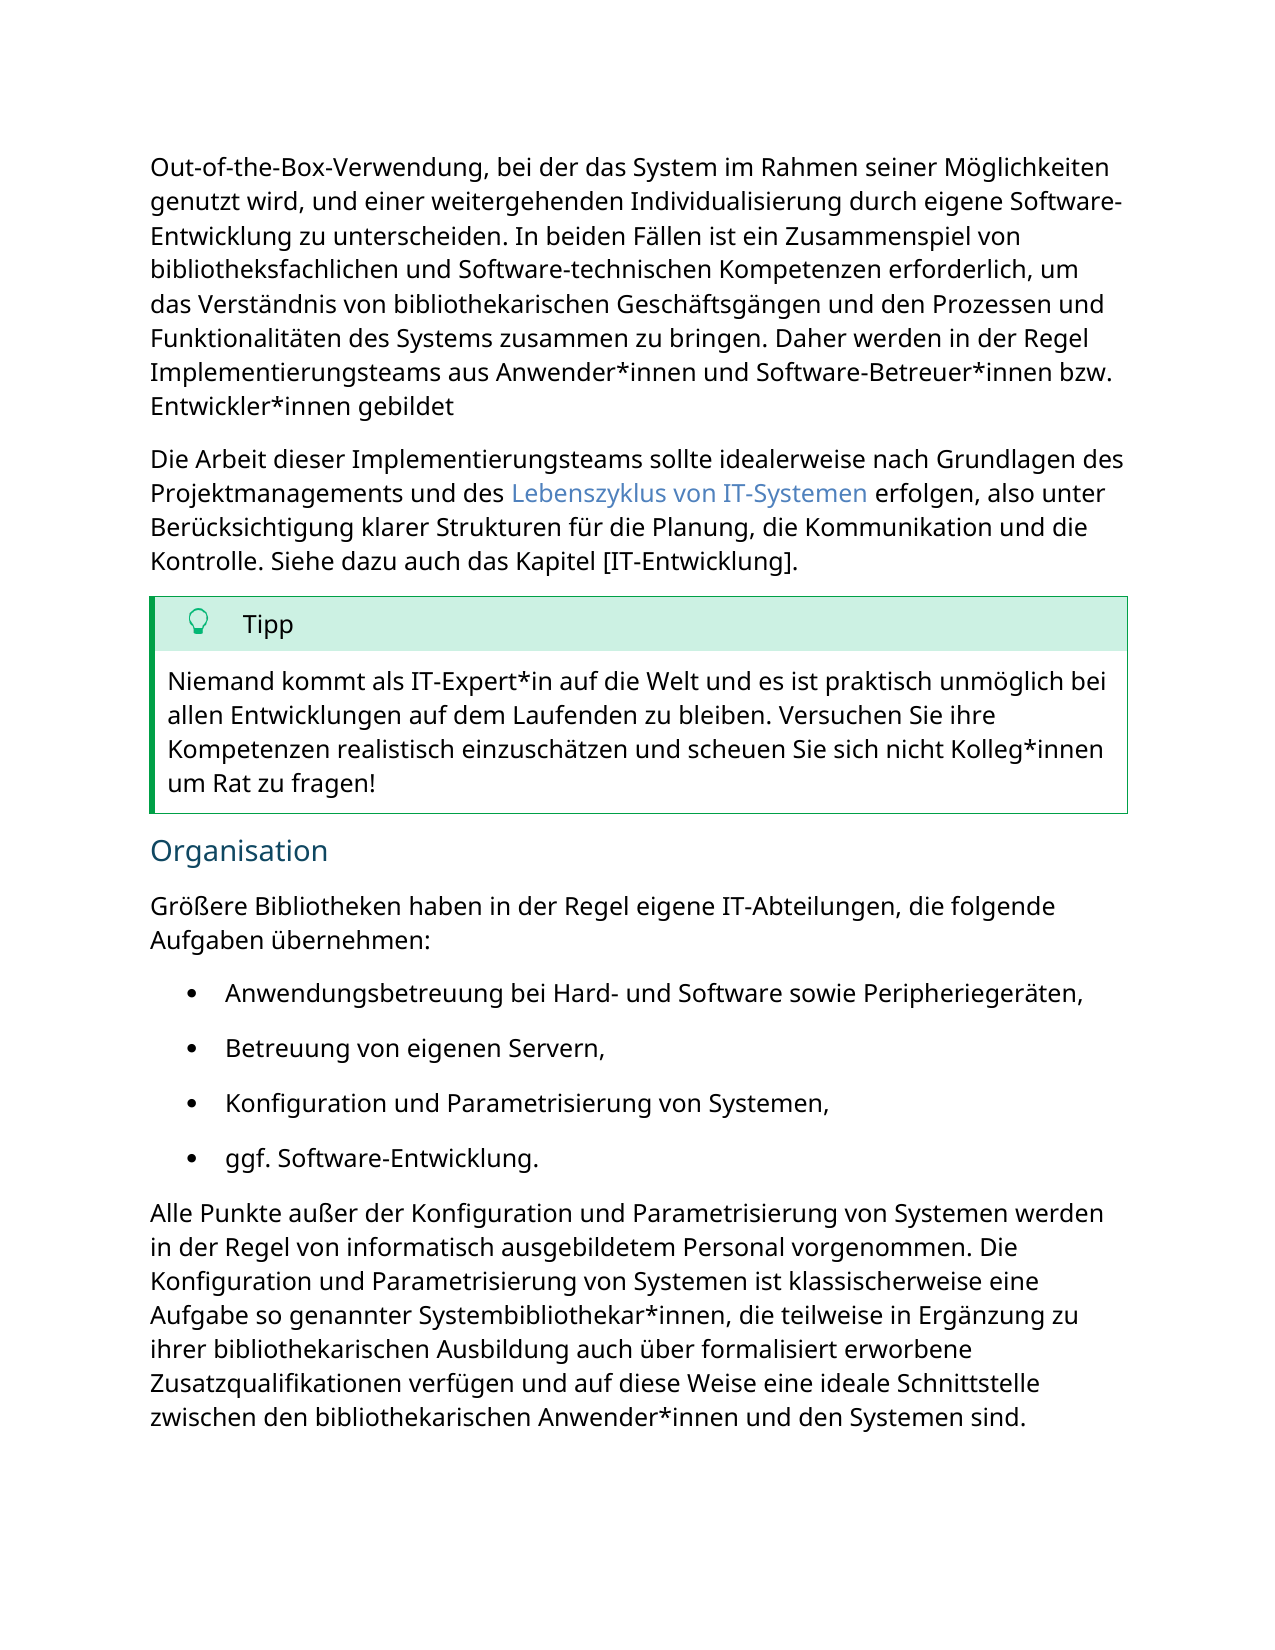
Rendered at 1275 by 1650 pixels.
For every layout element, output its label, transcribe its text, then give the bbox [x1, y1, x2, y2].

list ggf. Software-Entwicklung. [187, 1140, 1125, 1174]
list Anwendungsbetreuung bei Hard- und Software sowie Peripheriegeräten, [187, 976, 1125, 1010]
text Die Arbeit dieser Implementierungsteams sollte idealerweise nach Grundlagen des Projektmanagements und des Lebenszyklus von IT-Systemen erfolgen, also unter Berücksichtigung klarer Strukturen für die Planung, die Kommunikation und die Kontrolle. Siehe dazu auch das Kapitel [IT-Entwicklung]. [150, 441, 1125, 577]
text Alle Punkte außer der Konfiguration und Parametrisierung von Systemen werden in der Regel von informatisch ausgebildetem Personal vorgenommen. Die Konfiguration und Parametrisierung von Systemen ist klassischerweise eine Aufgabe so genannter Systembibliothekar*innen, die teilweise in Ergänzung zu ihrer bibliothekarischen Ausbildung auch über formalisiert erworbene Zusatzqualifikationen verfügen und auf diese Weise eine ideale Schnittstelle zwischen den bibliothekarischen Anwender*innen und den Systemen sind. [150, 1195, 1125, 1434]
list Konfiguration und Parametrisierung von Systemen, [187, 1085, 1125, 1119]
subtitle Organisation [150, 830, 1125, 870]
table_cell Niemand kommt als IT-Expert*in auf die Welt und es ist praktisch unmöglich bei allen Entwicklungen auf dem Laufenden zu bleiben. Versuchen Sie ihre Kompetenzen realistisch einzuschätzen und scheuen Sie sich nicht Kolleg*innen um Rat zu fragen! [155, 651, 1127, 813]
text Größere Bibliotheken haben in der Regel eigene IT-Abteilungen, die folgende Aufgaben übernehmen: [150, 889, 1125, 957]
list Betreuung von eigenen Servern, [187, 1031, 1125, 1064]
table_header Tipp [155, 597, 1127, 651]
picture [186, 608, 211, 634]
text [150, 150, 1125, 422]
